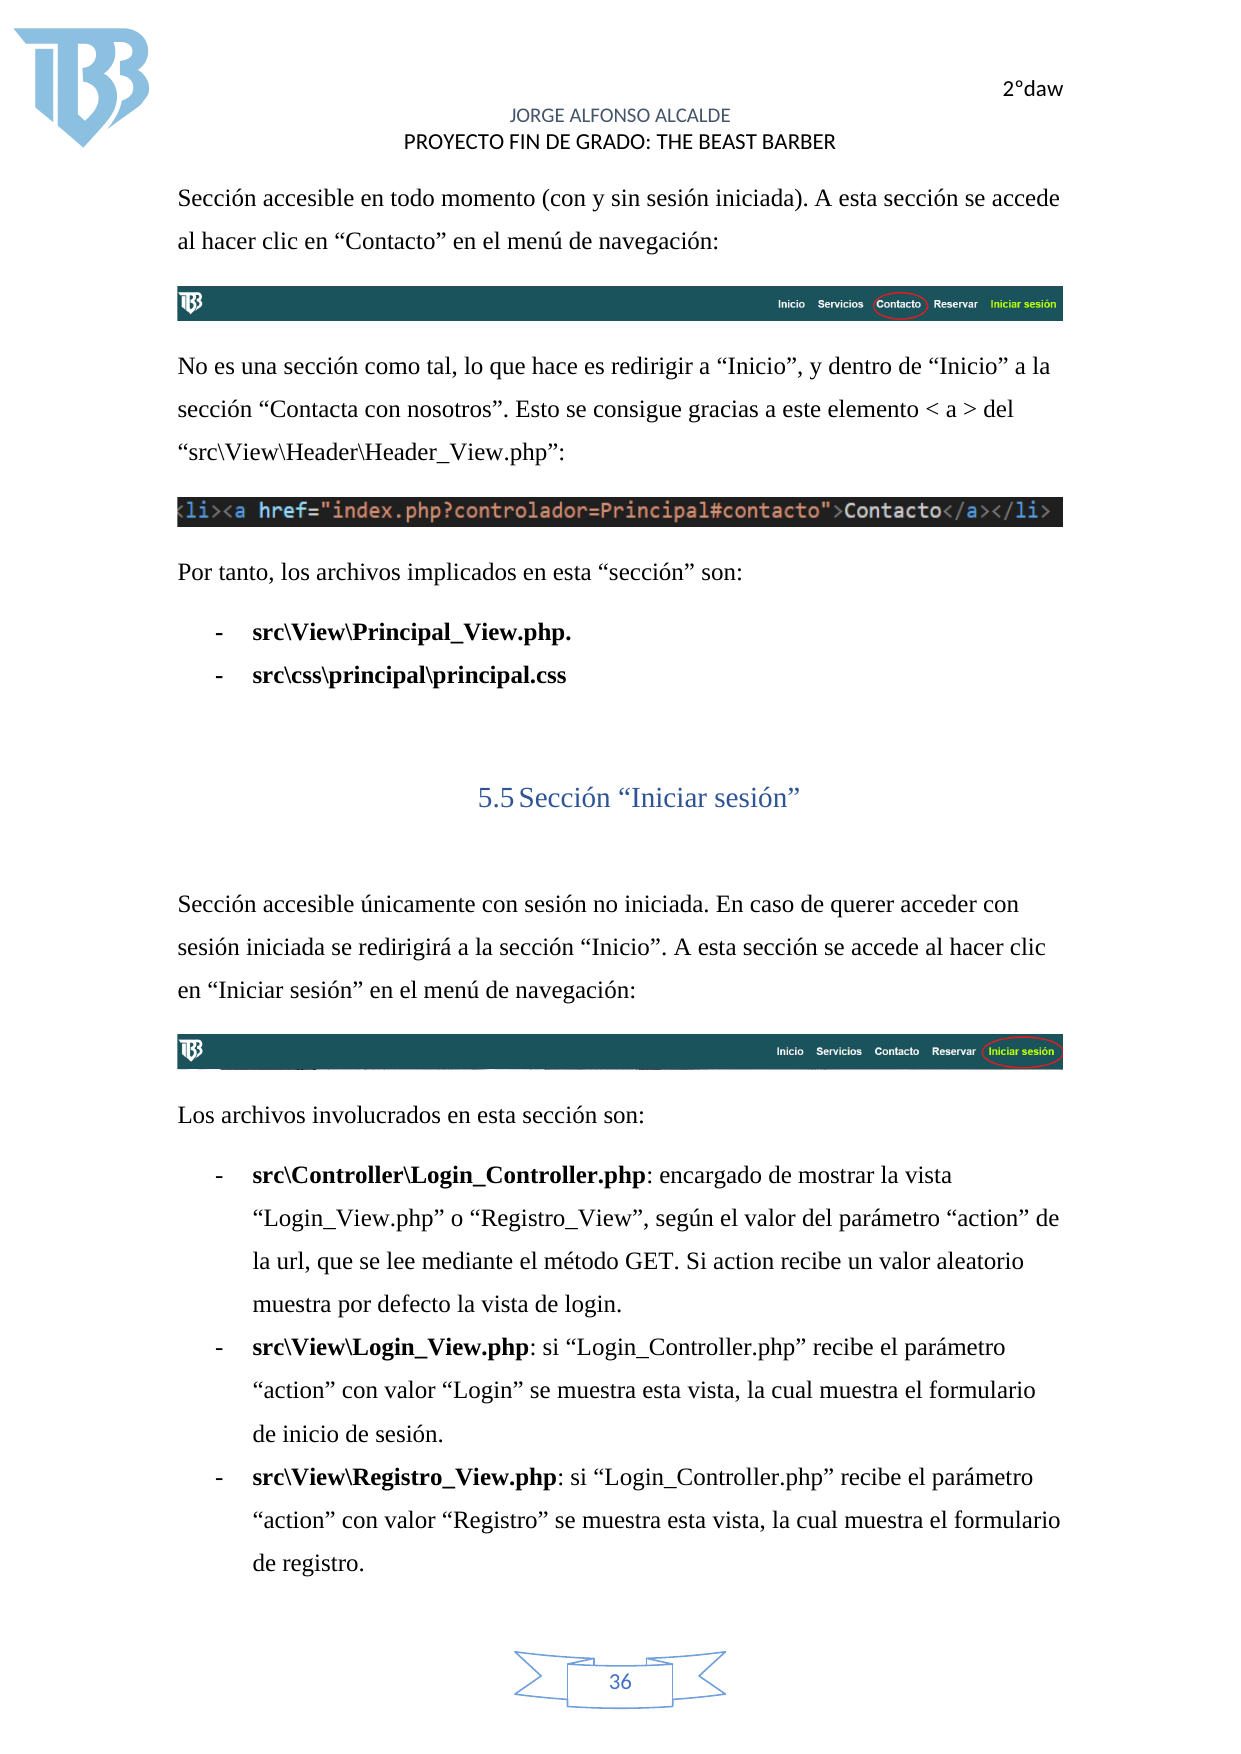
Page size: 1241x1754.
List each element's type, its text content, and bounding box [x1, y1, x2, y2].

picture [177, 1034, 1063, 1070]
text Sección accesible únicamente con sesión no iniciada. En caso de querer acceder con sesión iniciada se redirigirá a la sección “Inicio”. A esta sección se accede al hacer clic en “Iniciar sesión” en el menú de navegación: [177, 889, 1063, 1004]
list src\Controller\Login_Controller.php: encargado de mostrar la vista “Login_View.php” o “Registro_View”, según el valor del parámetro “action” de la url, que se lee mediante el método GET. Si action recibe un valor aleatorio muestra por defecto la vista de login. [215, 1160, 1063, 1318]
list src\View\Login_View.php: si “Login_Controller.php” recibe el parámetro “action” con valor “Login” se muestra esta vista, la cual muestra el formulario de inicio de sesión. [215, 1332, 1063, 1447]
text No es una sección como tal, lo que hace es redirigir a “Inicio”, y dentro de “Inicio” a la sección “Contacta con nosotros”. Esto se consigue gracias a este elemento < a > del “src\View\Header\Header_View.php”: [177, 351, 1063, 466]
subtitle Sección “Iniciar sesión” [215, 780, 1063, 813]
picture [177, 497, 1063, 527]
list src\View\Principal_View.php. [215, 617, 1063, 646]
text Los archivos involucrados en esta sección son: [177, 1100, 1063, 1129]
list src\View\Registro_View.php: si “Login_Controller.php” recibe el parámetro “action” con valor “Registro” se muestra esta vista, la cual muestra el formulario de registro. [215, 1462, 1063, 1577]
list src\css\principal\principal.css [215, 660, 1063, 689]
text Sección accesible en todo momento (con y sin sesión iniciada). A esta sección se accede al hacer clic en “Contacto” en el menú de navegación: [177, 183, 1063, 255]
picture [177, 286, 1063, 321]
text Por tanto, los archivos implicados en esta “sección” son: [177, 557, 1063, 586]
picture [5, 20, 153, 152]
